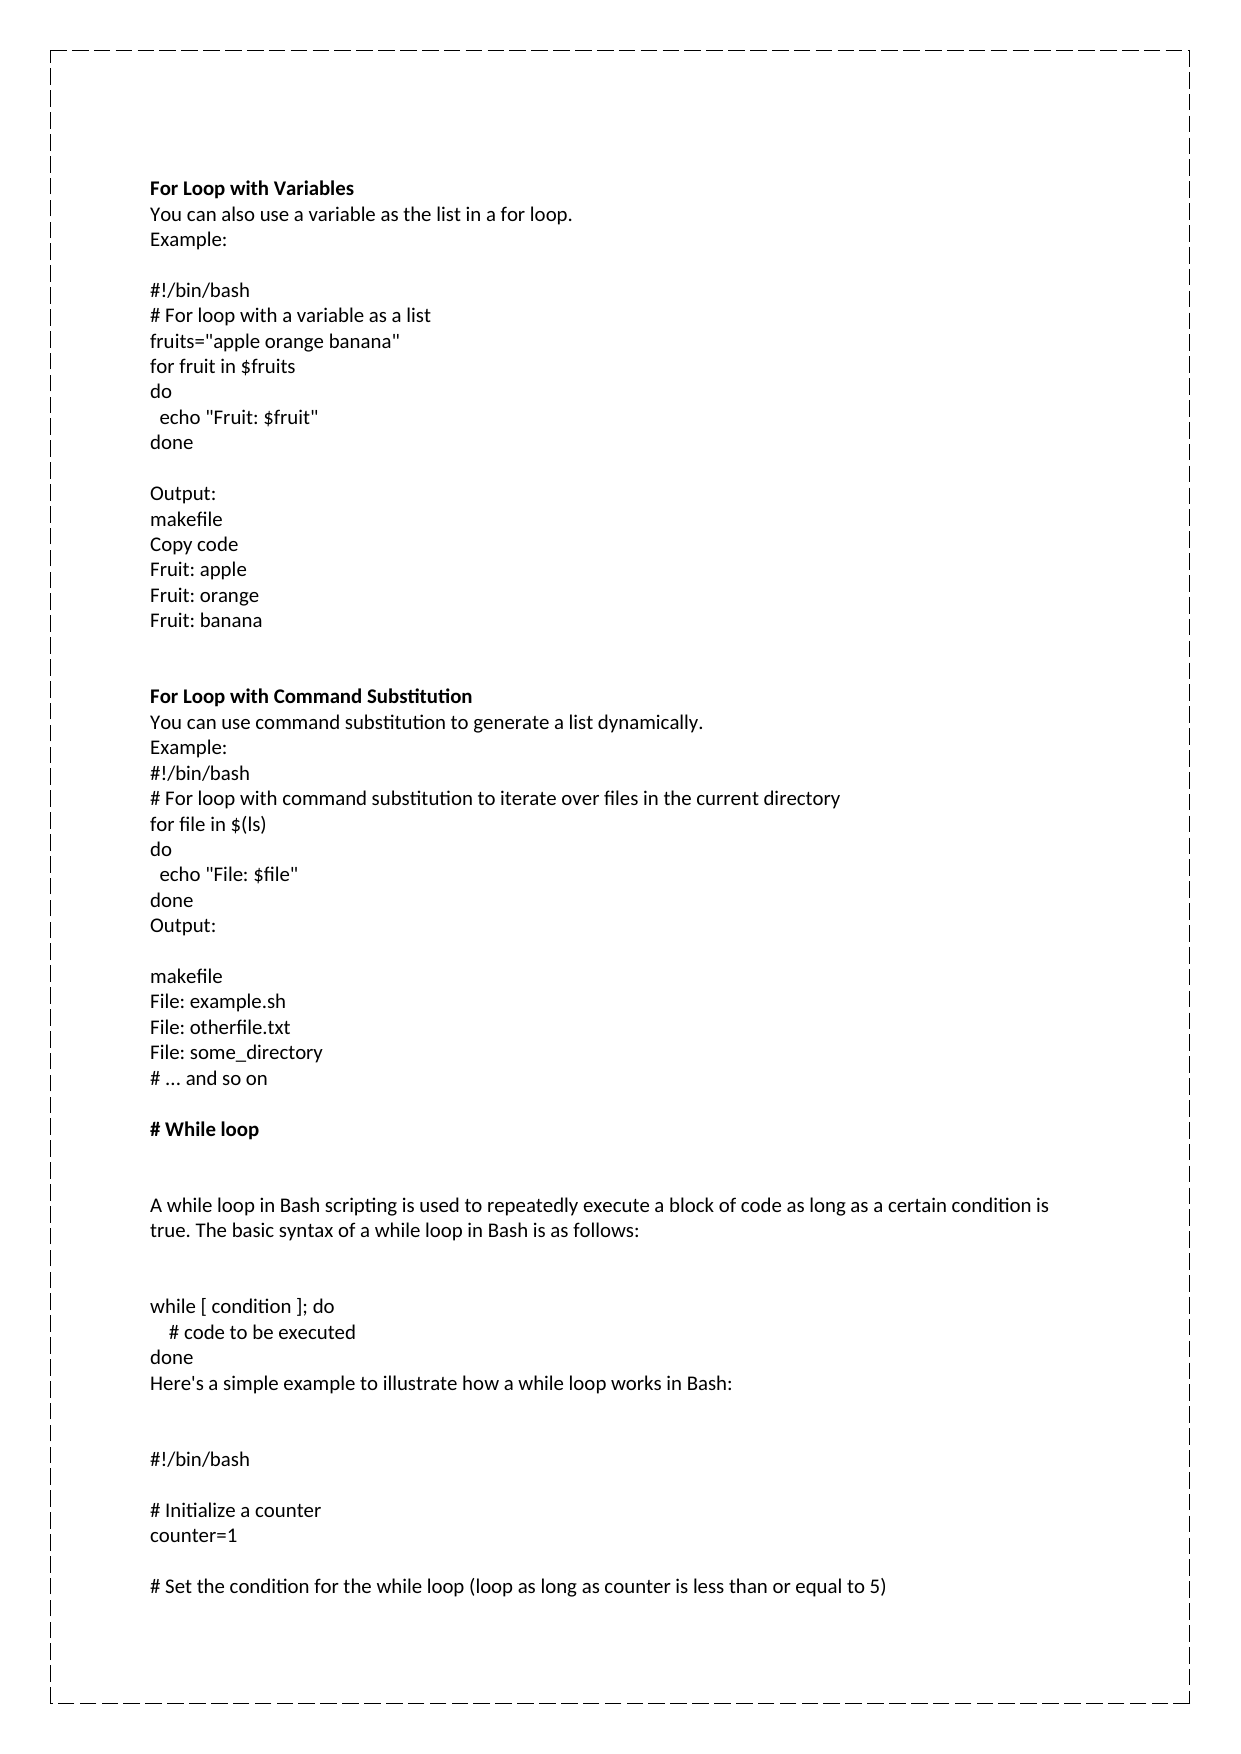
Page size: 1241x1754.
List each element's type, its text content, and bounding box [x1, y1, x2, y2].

text for file in $(ls) [150, 811, 1090, 836]
text For Loop with Variables [150, 175, 1090, 201]
text Example: [150, 226, 1090, 252]
text for fruit in $fruits [150, 353, 1090, 379]
text done [150, 429, 1090, 455]
text Example: [150, 734, 1090, 760]
text # For loop with command substitution to iterate over files in the current directory [150, 785, 1090, 811]
text Output: [150, 480, 1090, 506]
text File: some_directory [150, 1039, 1090, 1065]
text # For loop with a variable as a list [150, 302, 1090, 328]
text do [150, 836, 1090, 862]
text done [150, 887, 1090, 912]
text counter=1 [150, 1522, 1090, 1548]
text A while loop in Bash scripting is used to repeatedly execute a block of code as long as a certain condition is true. The basic syntax of a while loop in Bash is as follows: [150, 1192, 1090, 1243]
text echo "File: $file" [150, 862, 1090, 887]
text # While loop [150, 1116, 1090, 1141]
text You can also use a variable as the list in a for loop. [150, 201, 1090, 226]
text # Initialize a counter [150, 1497, 1090, 1522]
text fruits="apple orange banana" [150, 328, 1090, 353]
text while [ condition ]; do [150, 1294, 1090, 1319]
text do [150, 379, 1090, 404]
text Copy code [150, 531, 1090, 557]
text # ... and so on [150, 1065, 1090, 1090]
text makefile [150, 506, 1090, 531]
text # Set the condition for the while loop (loop as long as counter is less than or equal to 5) [150, 1573, 1090, 1599]
text makefile [150, 963, 1090, 989]
text For Loop with Command Substitution [150, 684, 1090, 709]
text echo "Fruit: $fruit" [150, 404, 1090, 429]
text Fruit: banana [150, 607, 1090, 633]
text You can use command substitution to generate a list dynamically. [150, 709, 1090, 734]
text File: otherfile.txt [150, 1014, 1090, 1039]
text Fruit: orange [150, 582, 1090, 607]
text File: example.sh [150, 989, 1090, 1014]
text Output: [150, 912, 1090, 938]
text #!/bin/bash [150, 1446, 1090, 1472]
text # code to be executed [150, 1319, 1090, 1344]
text Here's a simple example to illustrate how a while loop works in Bash: [150, 1370, 1090, 1395]
text #!/bin/bash [150, 277, 1090, 302]
text #!/bin/bash [150, 760, 1090, 785]
text Fruit: apple [150, 557, 1090, 582]
text done [150, 1344, 1090, 1370]
